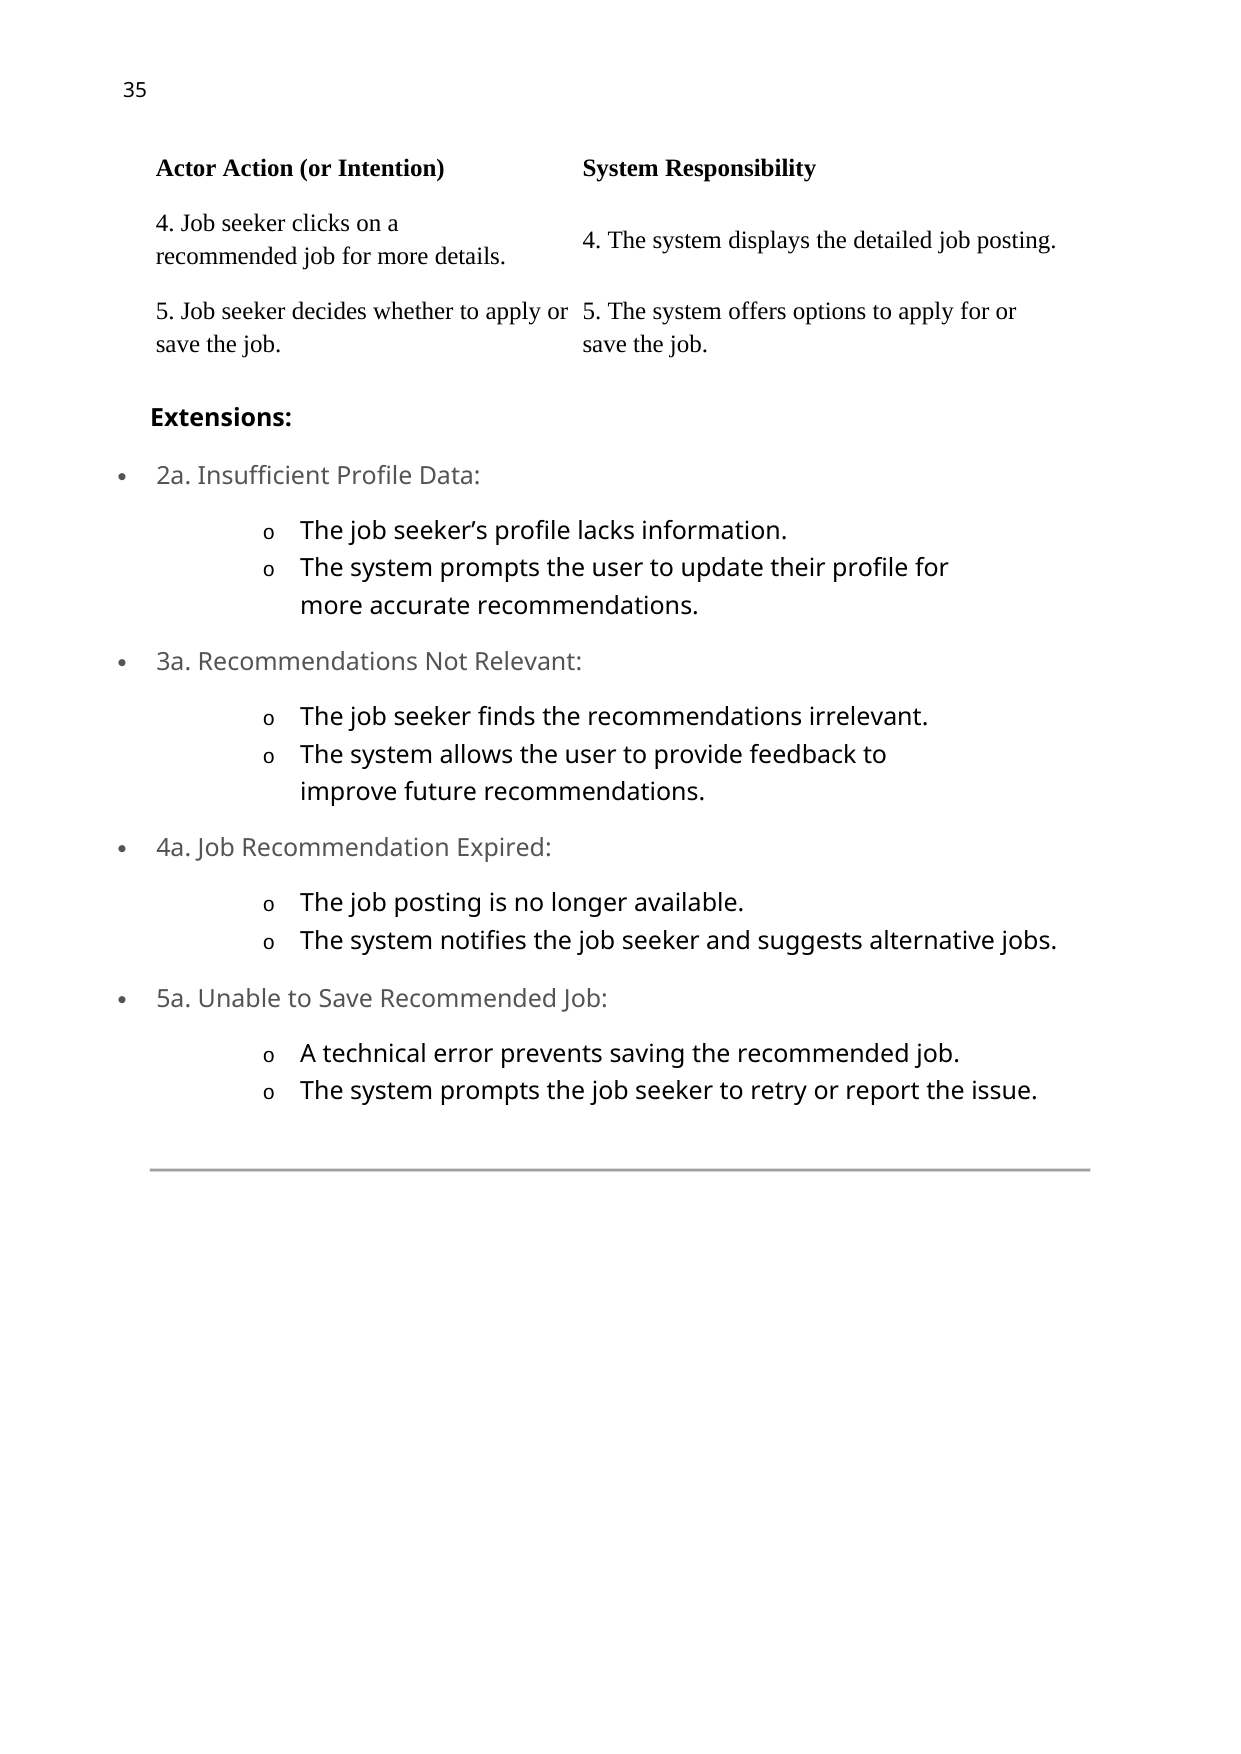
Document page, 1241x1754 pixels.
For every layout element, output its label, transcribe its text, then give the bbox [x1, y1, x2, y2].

list The system allows the user to provide feedback to improve future recommendations. [262, 736, 957, 808]
subtitle 4a. Job Recommendation Expired: [118, 830, 1117, 864]
list The job seeker’s profile lacks information. [262, 513, 1117, 547]
table_cell 4. Job seeker clicks on a recommended job for more details. [135, 196, 575, 285]
list The system prompts the user to update their profile for more accurate recommendations. [262, 550, 993, 622]
table_cell 4. The system displays the detailed job posting. [575, 196, 1086, 285]
table_cell 5. Job seeker decides whether to apply or save the job. [135, 285, 575, 360]
subtitle 2a. Insufficient Profile Data: [118, 458, 1117, 492]
list A technical error prevents saving the recommended job. [262, 1035, 1117, 1069]
subtitle 3a. Recommendations Not Relevant: [118, 644, 1117, 678]
table_header System Responsibility [575, 154, 1086, 196]
list The system prompts the job seeker to retry or report the issue. [262, 1073, 1117, 1107]
list The system notifies the job seeker and suggests alternative jobs. [262, 922, 1117, 956]
list The job posting is no longer available. [262, 885, 1117, 919]
table_cell 5. The system offers options to apply for or save the job. [575, 285, 1086, 360]
subtitle 5a. Unable to Save Recommended Job: [118, 981, 1117, 1015]
text Extensions: [150, 399, 1117, 433]
table_header Actor Action (or Intention) [135, 154, 575, 196]
list The job seeker finds the recommendations irrelevant. [262, 699, 1117, 733]
